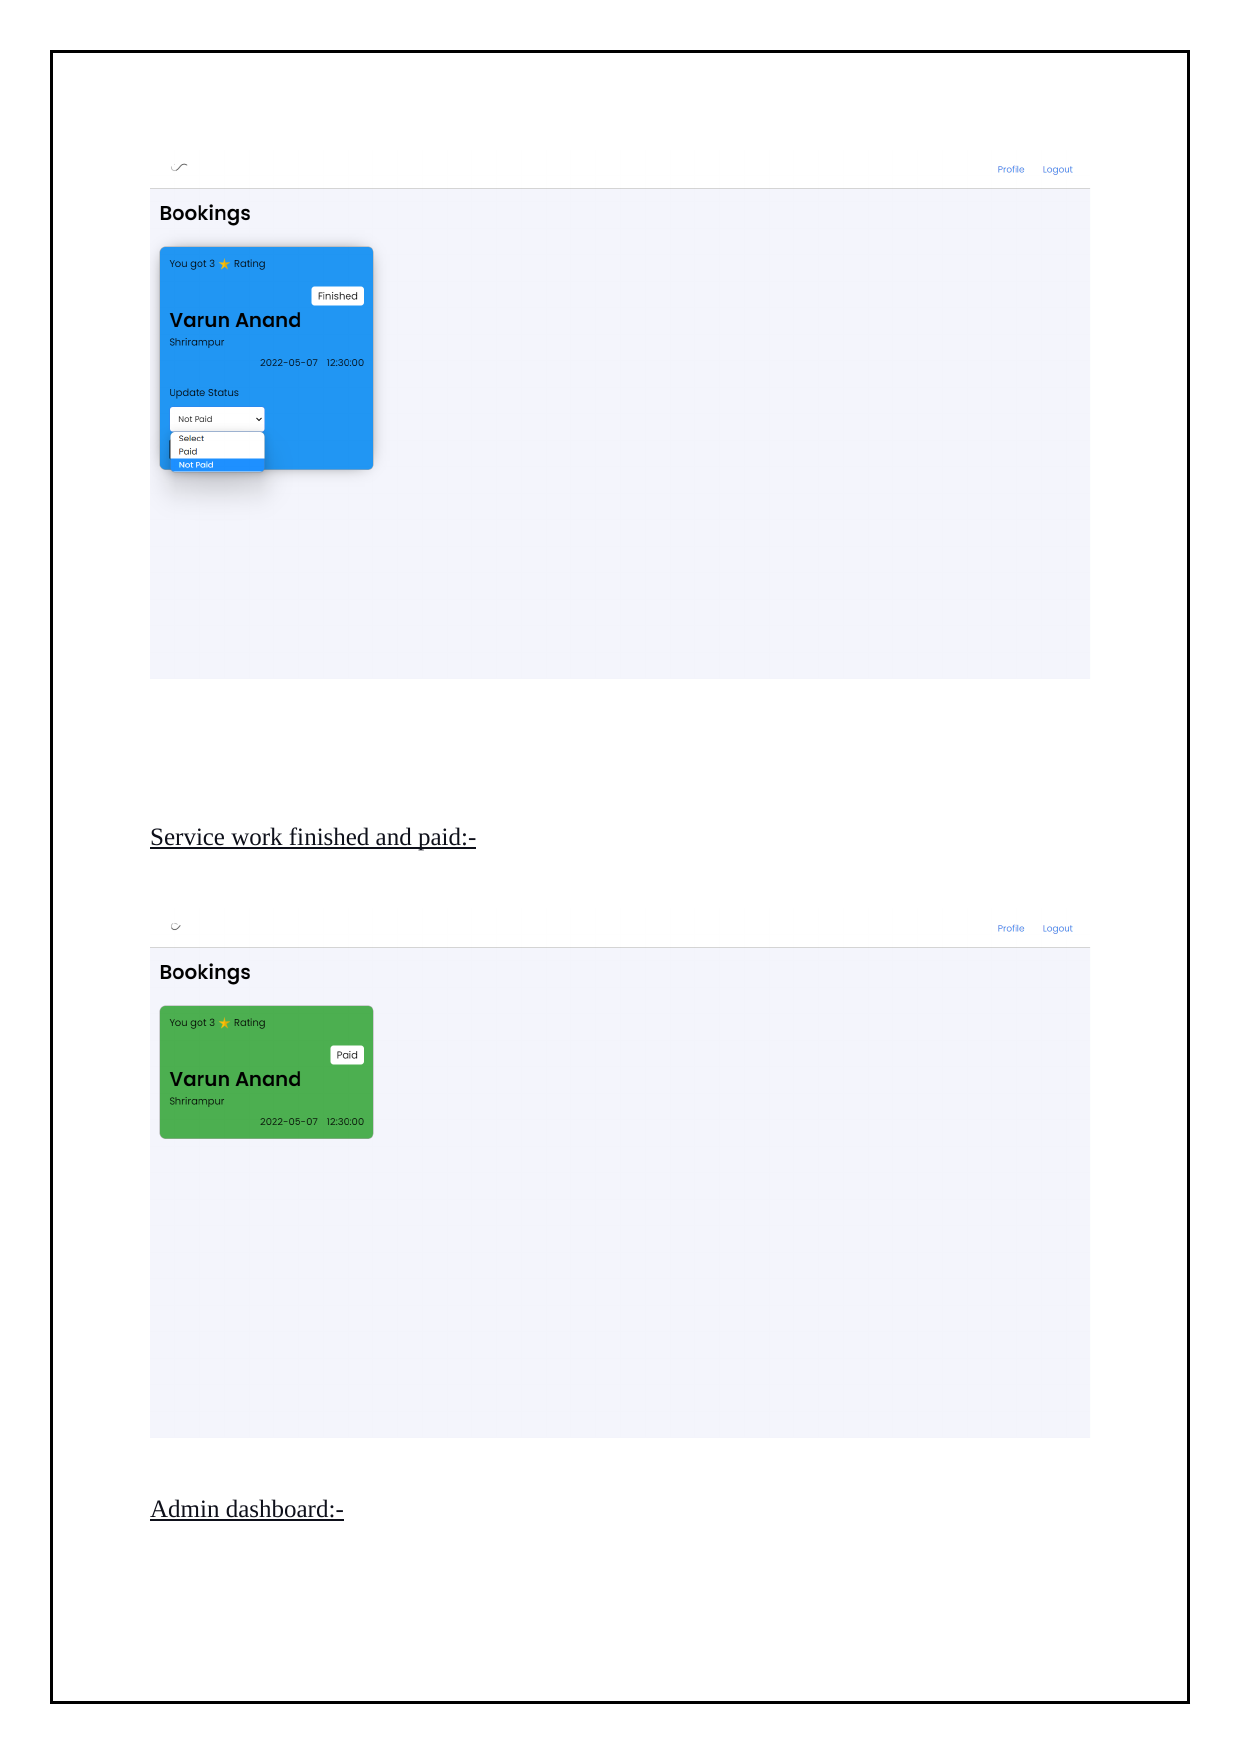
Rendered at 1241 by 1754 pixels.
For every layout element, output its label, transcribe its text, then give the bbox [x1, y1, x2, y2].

text Service work finished and paid:- [150, 822, 1090, 851]
picture [150, 150, 1091, 679]
text Admin dashboard:- [150, 1494, 1090, 1523]
picture [150, 908, 1091, 1438]
